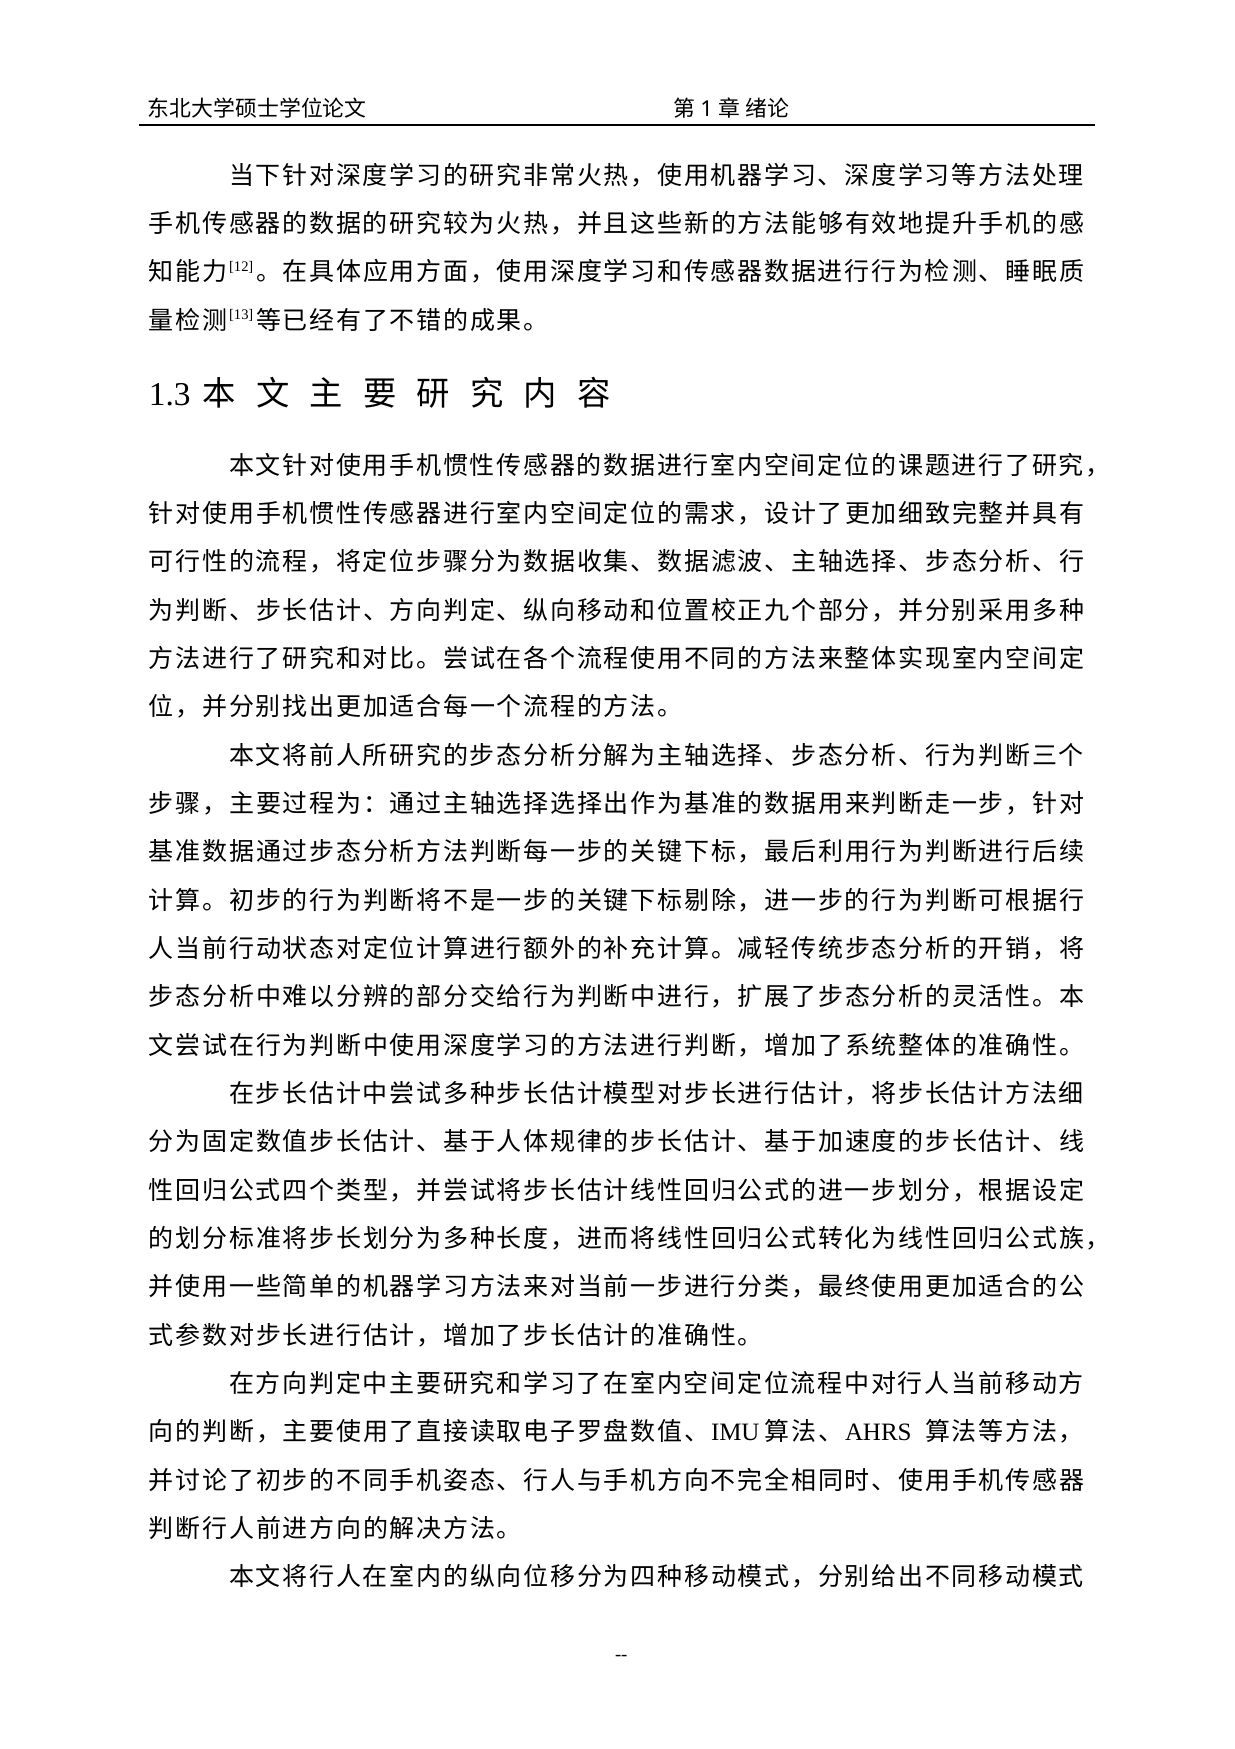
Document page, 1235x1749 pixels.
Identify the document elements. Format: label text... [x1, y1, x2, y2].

subtitle 本文主要研究内容 [149, 367, 1086, 415]
text 本文针对使用手机惯性传感器的数据进行室内空间定位的课题进行了研究，针对使用手机惯性传感器进行室内空间定位的需求，设计了更加细致完整并具有可行性的流程，将定位步骤分为数据收集、数据滤波、主轴选择、步态分析、行为判断、步长估计、方向判定、纵向移动和位置校正九个部分，并分别采用多种方法进行了研究和对比。尝试在各个流程使用不同的方法来整体实现室内空间定位，并分别找出更加适合每一个流程的方法。 [149, 439, 1086, 729]
text 在步长估计中尝试多种步长估计模型对步长进行估计，将步长估计方法细分为固定数值步长估计、基于人体规律的步长估计、基于加速度的步长估计、线性回归公式四个类型，并尝试将步长估计线性回归公式的进一步划分，根据设定的划分标准将步长划分为多种长度，进而将线性回归公式转化为线性回归公式族，并使用一些简单的机器学习方法来对当前一步进行分类，最终使用更加适合的公式参数对步长进行估计，增加了步长估计的准确性。 [149, 1067, 1086, 1357]
text 当下针对深度学习的研究非常火热，使用机器学习、深度学习等方法处理手机传感器的数据的研究较为火热，并且这些新的方法能够有效地提升手机的感知能力[12]。在具体应用方面，使用深度学习和传感器数据进行行为检测、睡眠质量检测[13]等已经有了不错的成果。 [149, 149, 1086, 342]
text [149, 1551, 1086, 1599]
text 在方向判定中主要研究和学习了在室内空间定位流程中对行人当前移动方向的判断，主要使用了直接读取电子罗盘数值、IMU算法、AHRS算法等方法，并讨论了初步的不同手机姿态、行人与手机方向不完全相同时、使用手机传感器判断行人前进方向的解决方法。 [149, 1357, 1086, 1551]
text 本文将前人所研究的步态分析分解为主轴选择、步态分析、行为判断三个步骤，主要过程为：通过主轴选择选择出作为基准的数据用来判断走一步，针对基准数据通过步态分析方法判断每一步的关键下标，最后利用行为判断进行后续计算。初步的行为判断将不是一步的关键下标剔除，进一步的行为判断可根据行人当前行动状态对定位计算进行额外的补充计算。减轻传统步态分析的开销，将步态分析中难以分辨的部分交给行为判断中进行，扩展了步态分析的灵活性。本文尝试在行为判断中使用深度学习的方法进行判断，增加了系统整体的准确性。 [149, 729, 1086, 1067]
